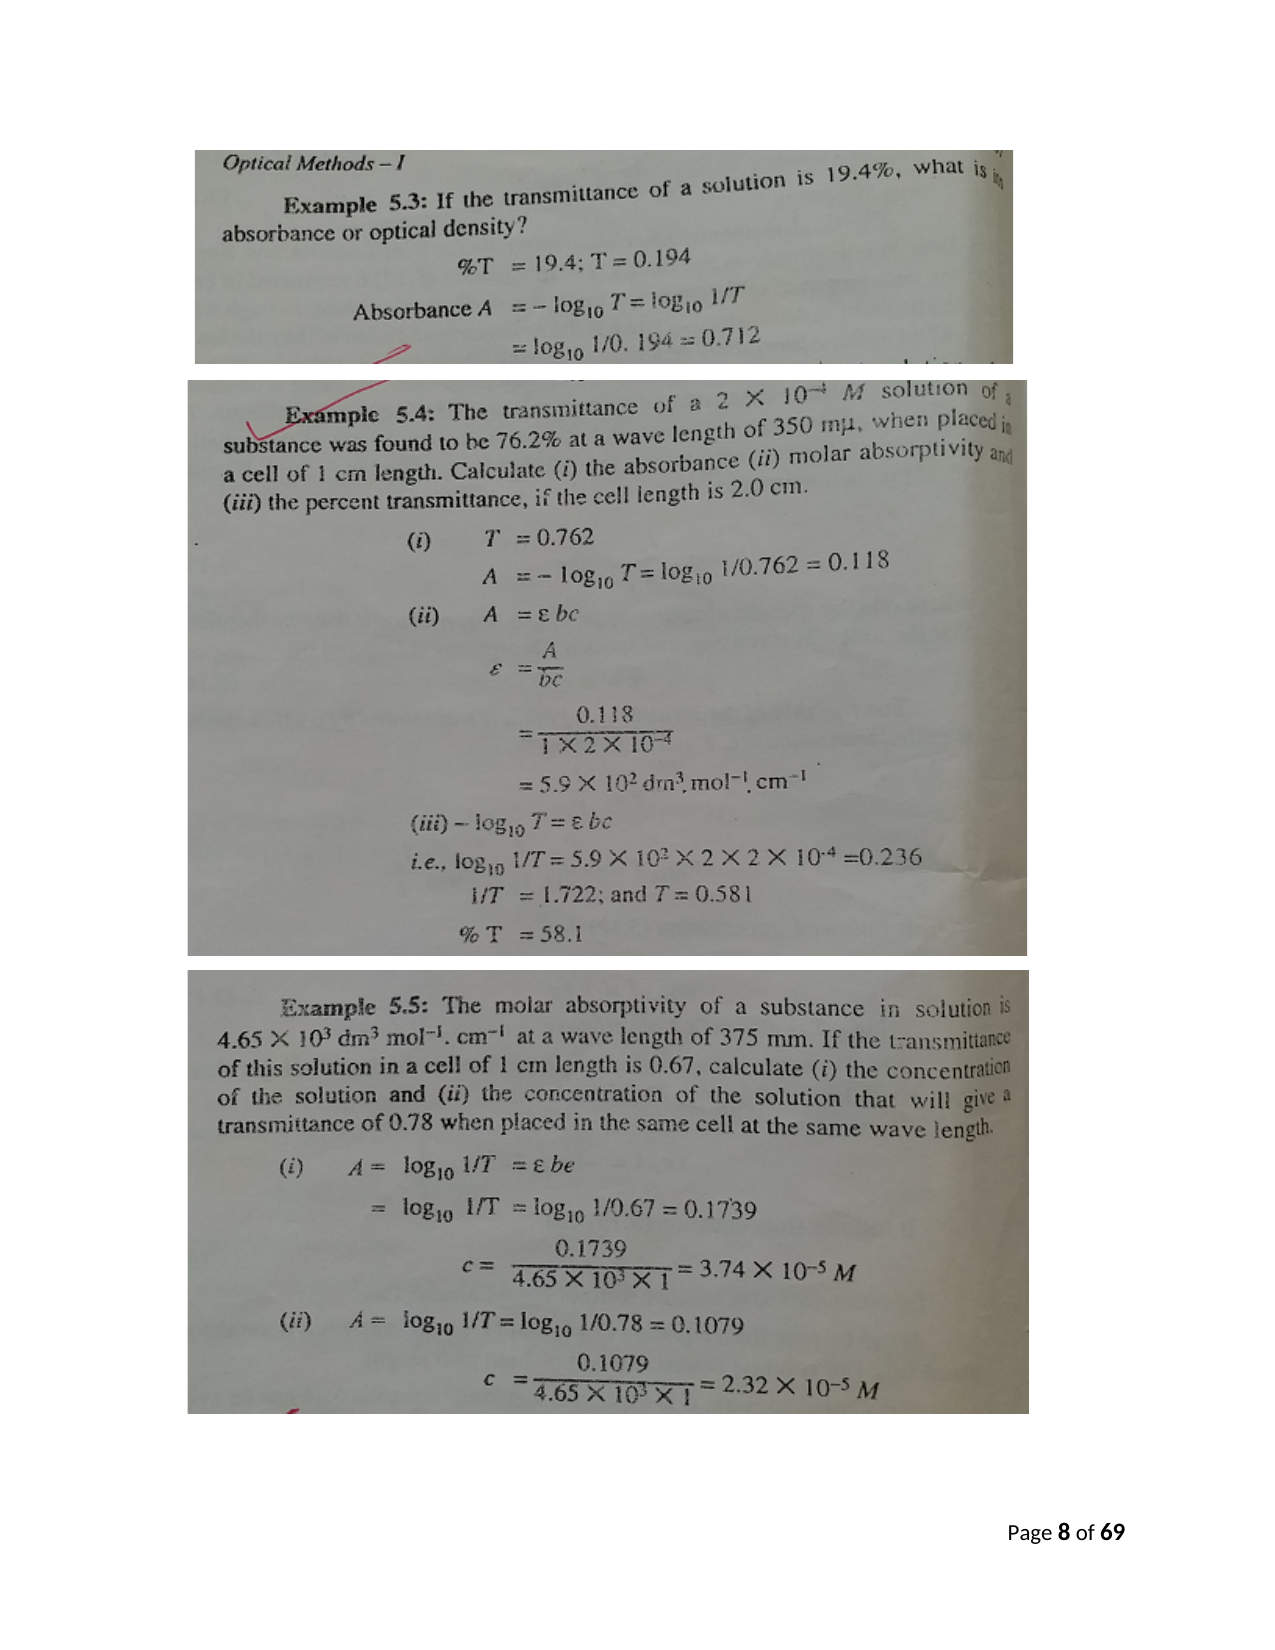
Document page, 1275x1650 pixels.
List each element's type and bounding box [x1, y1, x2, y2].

picture [187, 380, 1028, 956]
picture [187, 970, 1029, 1414]
picture [194, 150, 1014, 364]
